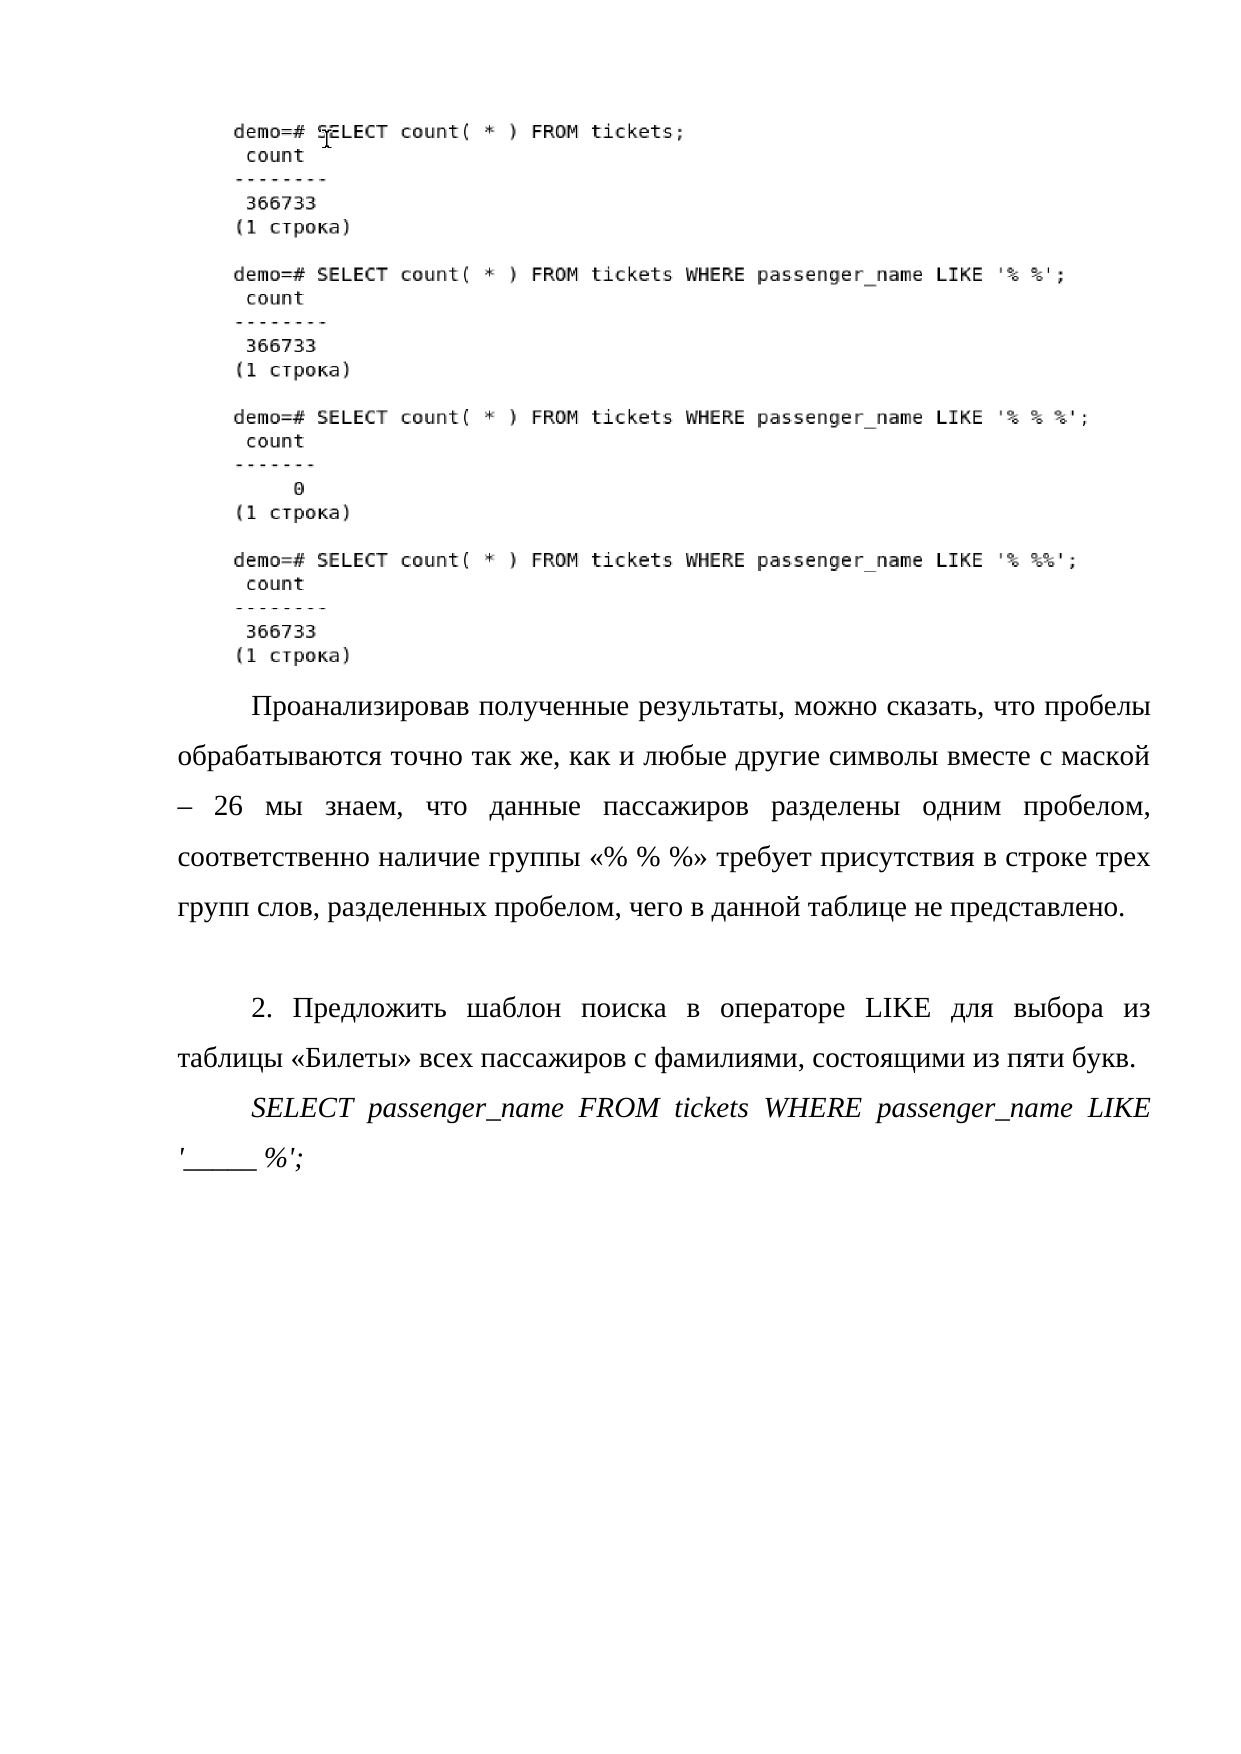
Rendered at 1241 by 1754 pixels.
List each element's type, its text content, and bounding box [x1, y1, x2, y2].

text 2. Предложить шаблон поиска в операторе LIKE для выбора из таблицы «Билеты» всех пассажиров с фамилиями, состоящими из пяти букв. [177, 990, 1152, 1073]
text Проанализировав полученные результаты, можно сказать, что пробелы обрабатываются точно так же, как и любые другие символы вместе с маской – 26 мы знаем, что данные пассажиров разделены одним пробелом, соответственно наличие группы «% % %» требует присутствия в строке трех групп слов, разделенных пробелом, чего в данной таблице не представлено. [177, 688, 1152, 923]
picture [233, 118, 1096, 674]
text SELECT passenger_name FROM tickets WHERE passenger_name LIKE '_____ %'; [177, 1090, 1152, 1174]
